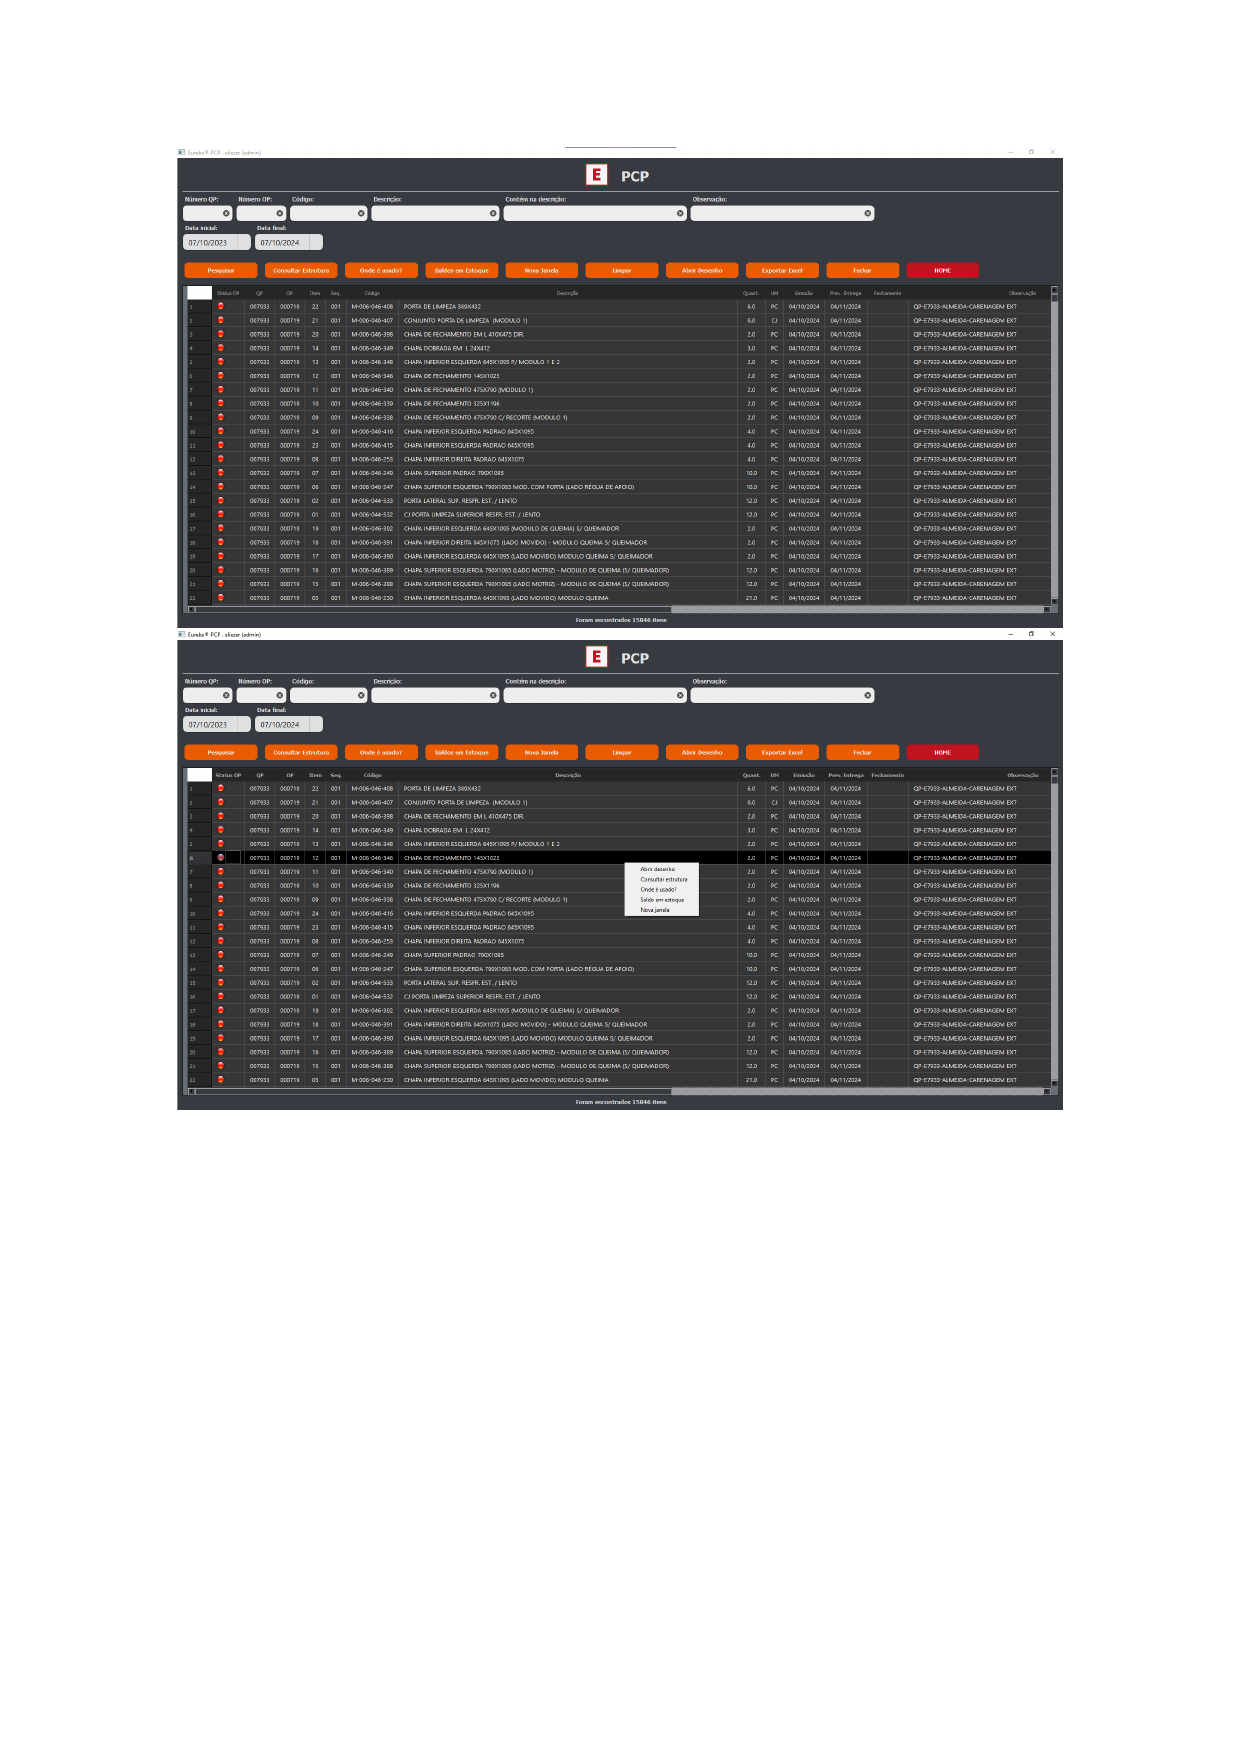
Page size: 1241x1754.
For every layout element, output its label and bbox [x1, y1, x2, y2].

picture [177, 147, 1063, 628]
picture [177, 630, 1063, 1110]
